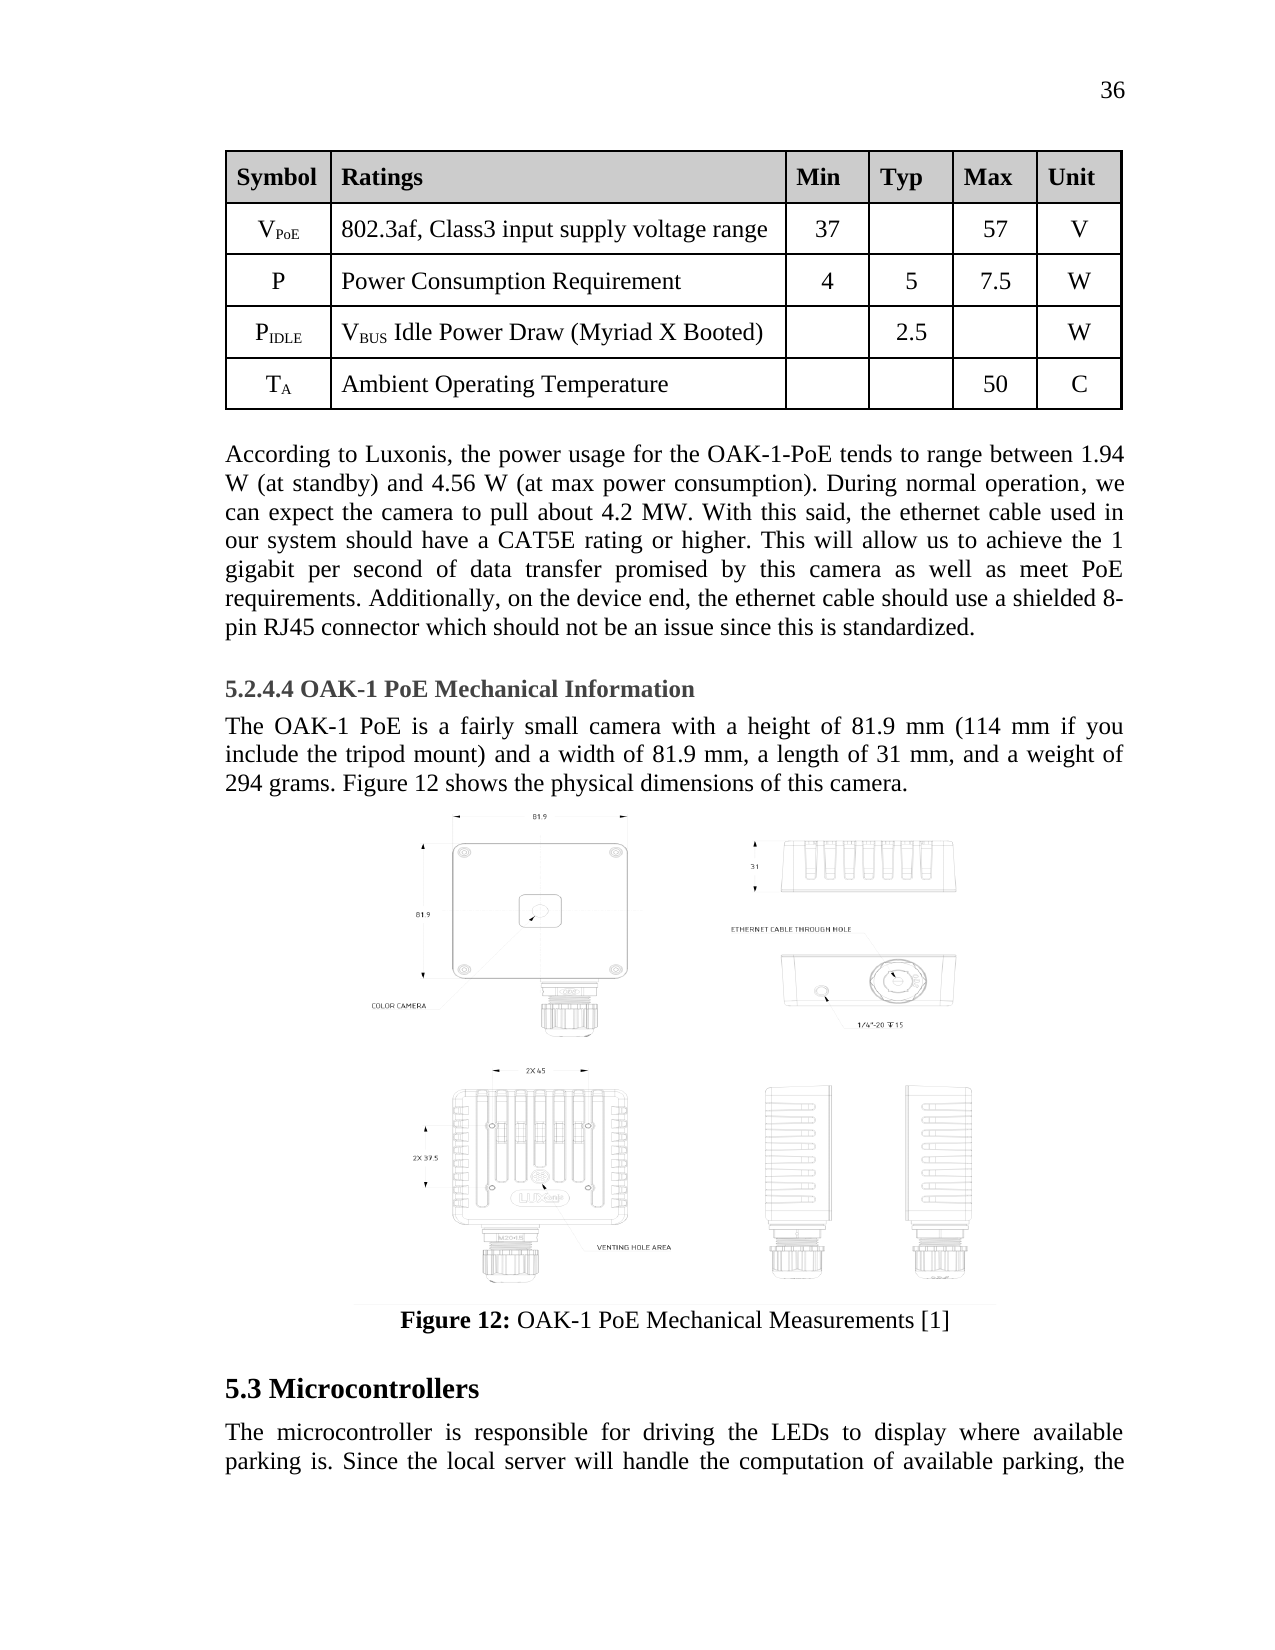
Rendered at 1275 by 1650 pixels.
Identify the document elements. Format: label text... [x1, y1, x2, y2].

table_cell 5 [870, 255, 952, 305]
table_cell VPoE [227, 204, 330, 253]
table_cell 37 [787, 204, 868, 253]
table_cell [787, 359, 868, 408]
table_header Unit [1038, 152, 1120, 202]
text Figure 12: OAK-1 PoE Mechanical Measurements [1] [225, 1305, 1125, 1334]
table_cell W [1038, 255, 1120, 305]
table_cell [870, 359, 952, 408]
table_cell 7.5 [954, 255, 1036, 305]
text The OAK-1 PoE is a fairly small camera with a height of 81.9 mm (114 mm if you include the tripod mount) and a width of 81.9 mm, a length of 31 mm, and a weight of 294 grams. Figure 12 shows the physical dimensions of this camera. [225, 711, 1125, 797]
subtitle 5.2.4.4 OAK-1 PoE Mechanical Information [225, 674, 1125, 702]
table_cell PIDLE [227, 307, 330, 357]
table_cell 50 [954, 359, 1036, 408]
table_cell TA [227, 359, 330, 408]
table_header Min [787, 152, 868, 202]
text According to Luxonis, the power usage for the OAK-1-PoE tends to range between 1.94 W (at standby) and 4.56 W (at max power consumption). During normal operation, we can expect the camera to pull about 4.2 MW. With this said, the ethernet cable used in our system should have a CAT5E rating or higher. This will allow us to achieve the 1 gigabit per second of data transfer promised by this camera as well as meet PoE requirements. Additionally, on the device end, the ethernet cable should use a shielded 8-pin RJ45 connector which should not be an issue since this is standardized. [225, 439, 1125, 640]
table_cell [870, 204, 952, 253]
table_header Typ [870, 152, 952, 202]
table_header Symbol [227, 152, 330, 202]
table_cell C [1038, 359, 1120, 408]
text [225, 1417, 1125, 1475]
table_cell Power Consumption Requirement [332, 255, 785, 305]
table_cell VBUS Idle Power Draw (Myriad X Booted) [332, 307, 785, 357]
table_header Ratings [332, 152, 785, 202]
table_cell 57 [954, 204, 1036, 253]
table_cell [954, 307, 1036, 357]
table_cell Ambient Operating Temperature [332, 359, 785, 408]
table_cell 802.3af, Class3 input supply voltage range [332, 204, 785, 253]
table_cell [787, 307, 868, 357]
table_cell W [1038, 307, 1120, 357]
table_cell V [1038, 204, 1120, 253]
table_cell P [227, 255, 330, 305]
table_header Max [954, 152, 1036, 202]
table_cell 4 [787, 255, 868, 305]
picture [353, 797, 997, 1305]
subtitle 5.3 Microcontrollers [225, 1371, 1125, 1405]
table_cell 2.5 [870, 307, 952, 357]
